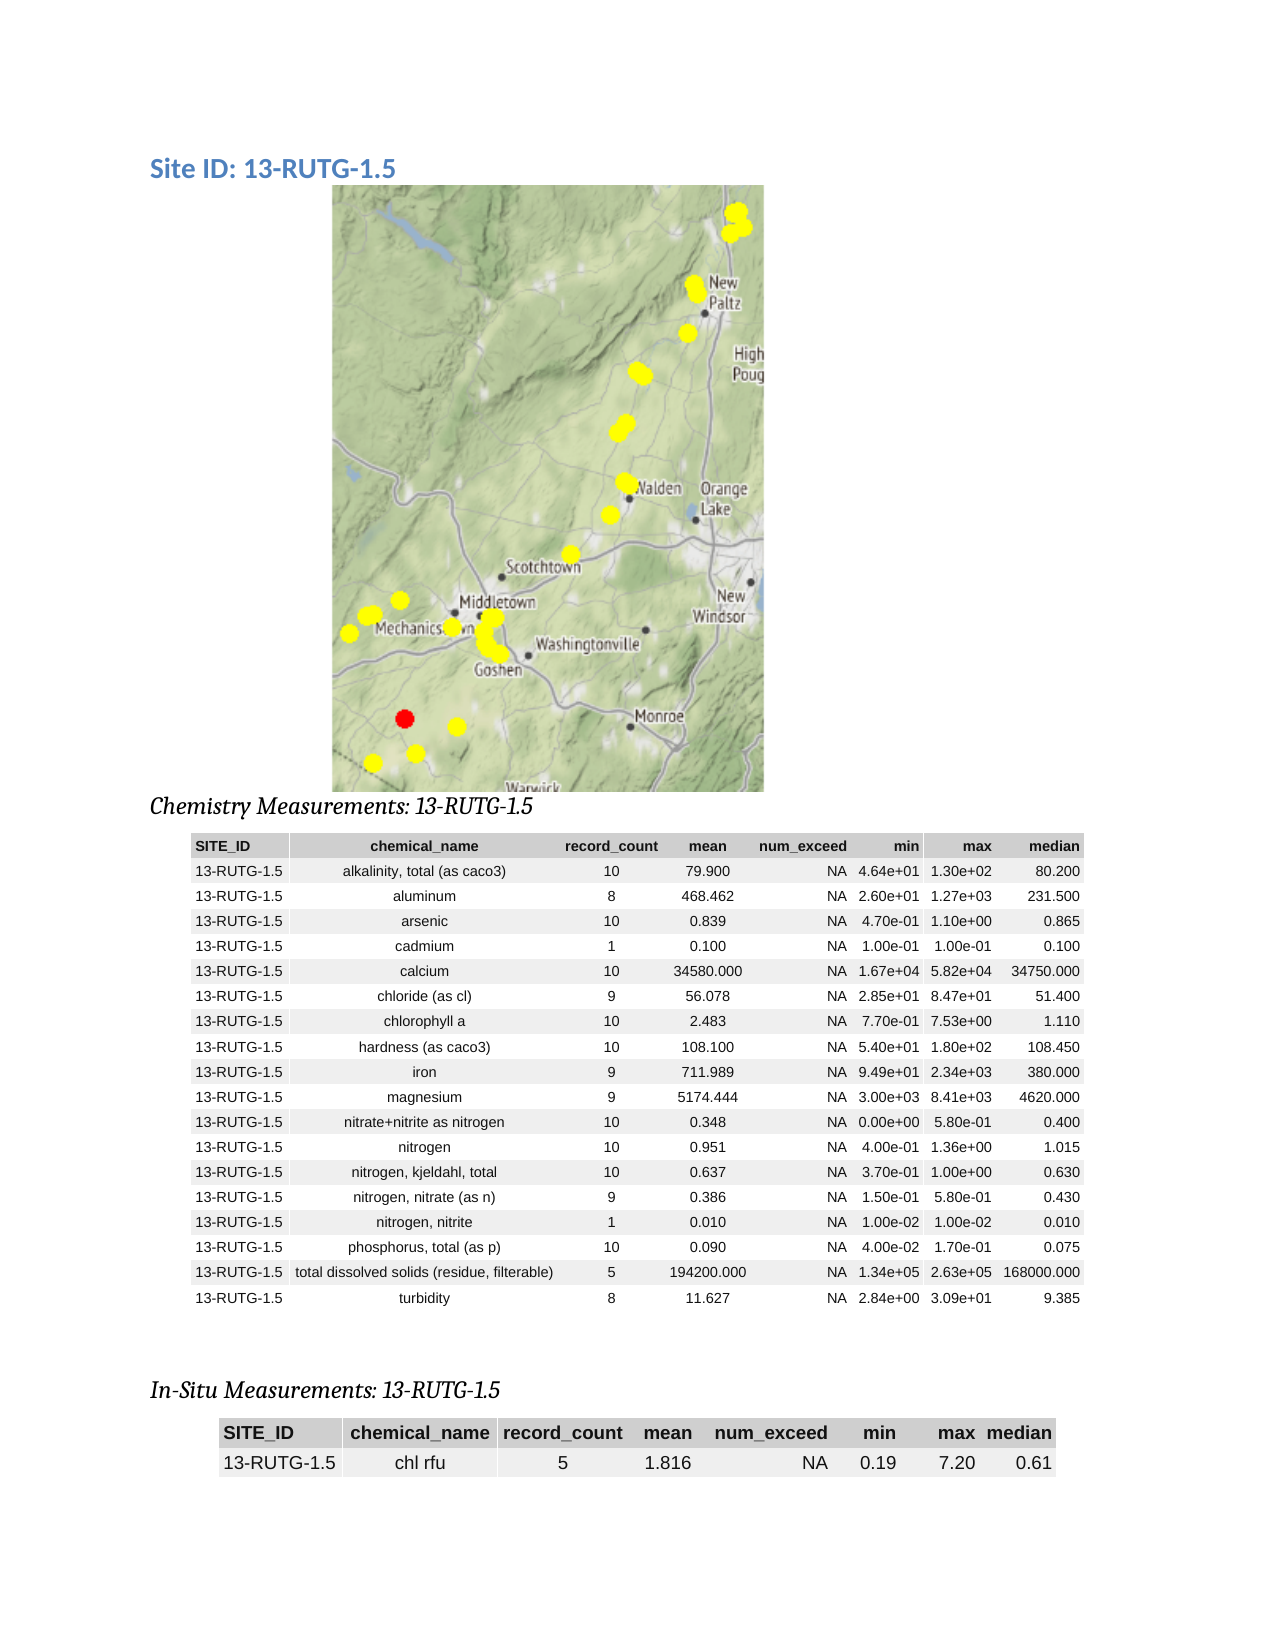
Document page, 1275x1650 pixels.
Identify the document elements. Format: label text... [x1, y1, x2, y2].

table_cell 13-RUTG-1.5 [191, 1059, 289, 1084]
table_cell 10 [559, 1235, 664, 1260]
table_cell 13-RUTG-1.5 [191, 1034, 289, 1059]
table_cell 13-RUTG-1.5 [191, 1109, 289, 1134]
table_cell arsenic [290, 909, 559, 934]
table_cell NA [752, 1160, 851, 1185]
table_cell 2.60e+01 [851, 884, 923, 908]
table_cell 79.900 [664, 858, 752, 883]
table_cell chl rfu [343, 1448, 497, 1477]
table_cell 168000.000 [996, 1260, 1084, 1285]
table_cell 10 [559, 909, 664, 934]
table_header SITE_ID [191, 833, 289, 858]
table_cell 13-RUTG-1.5 [191, 1235, 289, 1260]
table_cell 9.49e+01 [851, 1059, 923, 1084]
table_cell 711.989 [664, 1059, 752, 1084]
table_cell turbidity [290, 1285, 559, 1310]
table_cell 7.70e-01 [851, 1009, 923, 1034]
table_cell 13-RUTG-1.5 [191, 1009, 289, 1034]
table_cell 51.400 [996, 984, 1084, 1009]
table_cell 0.00e+00 [851, 1109, 923, 1134]
table_cell 4.64e+01 [851, 858, 923, 883]
table_cell 1.00e-01 [924, 934, 996, 959]
table_cell 2.63e+05 [924, 1260, 996, 1285]
table_cell 1.67e+04 [851, 959, 923, 984]
text In-Situ Measurements: 13-RUTG-1.5 [150, 1376, 1125, 1405]
table_header max [900, 1418, 979, 1448]
table_cell 10 [559, 1135, 664, 1159]
table_cell 0.19 [832, 1448, 900, 1477]
table_cell NA [752, 858, 851, 883]
table_cell 0.951 [664, 1135, 752, 1159]
table_header num_exceed [752, 833, 851, 858]
table_cell 7.20 [900, 1448, 979, 1477]
table_cell NA [752, 1034, 851, 1059]
table_cell 1 [559, 1210, 664, 1235]
table_cell NA [752, 984, 851, 1009]
table_cell 13-RUTG-1.5 [191, 1160, 289, 1185]
table_cell nitrogen, nitrite [290, 1210, 559, 1235]
table_cell 1.110 [996, 1009, 1084, 1034]
text Chemistry Measurements: 13-RUTG-1.5 [150, 792, 1125, 821]
table_cell 9 [559, 1185, 664, 1210]
table_cell 1.00e-02 [851, 1210, 923, 1235]
table_cell 34750.000 [996, 959, 1084, 984]
table_cell 0.630 [996, 1160, 1084, 1185]
table_header median [996, 833, 1084, 858]
table_cell 10 [559, 858, 664, 883]
table_cell 5.80e-01 [924, 1109, 996, 1134]
table_cell 10 [559, 959, 664, 984]
table_cell 1.30e+02 [924, 858, 996, 883]
table_cell 56.078 [664, 984, 752, 1009]
table_header min [832, 1418, 900, 1448]
table_cell 4.70e-01 [851, 909, 923, 934]
table_cell 0.400 [996, 1109, 1084, 1134]
table_cell 1.015 [996, 1135, 1084, 1159]
table_cell 1.80e+02 [924, 1034, 996, 1059]
table_cell 2.84e+00 [851, 1285, 923, 1310]
table_cell 0.637 [664, 1160, 752, 1185]
table_cell 9 [559, 1084, 664, 1109]
table_header mean [628, 1418, 707, 1448]
table_cell 108.450 [996, 1034, 1084, 1059]
table_cell NA [752, 1109, 851, 1134]
table_cell 2.483 [664, 1009, 752, 1034]
table_cell 1.816 [628, 1448, 707, 1477]
table_cell 0.100 [996, 934, 1084, 959]
table_cell 11.627 [664, 1285, 752, 1310]
table_cell 4.00e-02 [851, 1235, 923, 1260]
table_cell 1.00e-01 [851, 934, 923, 959]
table_header num_exceed [707, 1418, 832, 1448]
table_cell 9 [559, 984, 664, 1009]
table_cell 8.41e+03 [924, 1084, 996, 1109]
table_cell 10 [559, 1009, 664, 1034]
table_cell 10 [559, 1034, 664, 1059]
table_cell 80.200 [996, 858, 1084, 883]
table_cell chloride (as cl) [290, 984, 559, 1009]
table_cell 5 [559, 1260, 664, 1285]
table_cell 9 [559, 1059, 664, 1084]
table_cell 13-RUTG-1.5 [191, 1135, 289, 1159]
table_cell 10 [559, 1160, 664, 1185]
table_cell 0.839 [664, 909, 752, 934]
table_cell 231.500 [996, 884, 1084, 908]
table_cell 13-RUTG-1.5 [191, 858, 289, 883]
table_cell 4.00e-01 [851, 1135, 923, 1159]
table_header median [979, 1418, 1056, 1448]
table_cell alkalinity, total (as caco3) [290, 858, 559, 883]
table_cell calcium [290, 959, 559, 984]
table_cell 1.36e+00 [924, 1135, 996, 1159]
table_cell phosphorus, total (as p) [290, 1235, 559, 1260]
table_cell 3.09e+01 [924, 1285, 996, 1310]
table_cell 0.075 [996, 1235, 1084, 1260]
table_cell 0.61 [979, 1448, 1056, 1477]
table_header mean [664, 833, 752, 858]
table_cell NA [752, 1009, 851, 1034]
table_cell 0.430 [996, 1185, 1084, 1210]
picture [168, 185, 927, 792]
table_header record_count [559, 833, 664, 858]
table_cell 194200.000 [664, 1260, 752, 1285]
table_cell 13-RUTG-1.5 [191, 1260, 289, 1285]
table_cell 13-RUTG-1.5 [191, 884, 289, 908]
table_cell 1.00e-02 [924, 1210, 996, 1235]
table_cell 0.010 [664, 1210, 752, 1235]
table_cell NA [752, 1210, 851, 1235]
table_cell 7.53e+00 [924, 1009, 996, 1034]
table_cell NA [752, 1260, 851, 1285]
table_cell nitrogen, kjeldahl, total [290, 1160, 559, 1185]
table_cell 0.010 [996, 1210, 1084, 1235]
table_cell 9.385 [996, 1285, 1084, 1310]
table_cell 1.70e-01 [924, 1235, 996, 1260]
table_cell NA [752, 959, 851, 984]
table_cell 13-RUTG-1.5 [191, 1210, 289, 1235]
table_cell 2.85e+01 [851, 984, 923, 1009]
table_header SITE_ID [219, 1418, 342, 1448]
table_cell 13-RUTG-1.5 [191, 1285, 289, 1310]
table_cell nitrogen, nitrate (as n) [290, 1185, 559, 1210]
table_cell chlorophyll a [290, 1009, 559, 1034]
table_cell 13-RUTG-1.5 [191, 1185, 289, 1210]
table_cell NA [752, 934, 851, 959]
table_cell 1 [559, 934, 664, 959]
table_cell total dissolved solids (residue, filterable) [290, 1260, 559, 1285]
table_header max [924, 833, 996, 858]
table_cell NA [752, 1235, 851, 1260]
table_cell 4620.000 [996, 1084, 1084, 1109]
table_cell 8 [559, 884, 664, 908]
table_cell 13-RUTG-1.5 [219, 1448, 342, 1477]
table_cell 0.348 [664, 1109, 752, 1134]
table_cell 13-RUTG-1.5 [191, 984, 289, 1009]
table_cell 1.50e-01 [851, 1185, 923, 1210]
table_cell magnesium [290, 1084, 559, 1109]
table_cell 5.80e-01 [924, 1185, 996, 1210]
table_cell 0.090 [664, 1235, 752, 1260]
table_cell cadmium [290, 934, 559, 959]
table_cell NA [752, 1135, 851, 1159]
table_cell aluminum [290, 884, 559, 908]
table_header chemical_name [290, 833, 559, 858]
table_cell 1.34e+05 [851, 1260, 923, 1285]
table_cell 10 [559, 1109, 664, 1134]
table_cell NA [752, 1285, 851, 1310]
table_header min [851, 833, 923, 858]
table_cell NA [707, 1448, 832, 1477]
table_cell 5 [498, 1448, 628, 1477]
table_cell NA [752, 1084, 851, 1109]
table_cell NA [752, 1185, 851, 1210]
table_cell 3.70e-01 [851, 1160, 923, 1185]
table_cell 13-RUTG-1.5 [191, 909, 289, 934]
table_cell 5.82e+04 [924, 959, 996, 984]
table_cell 0.100 [664, 934, 752, 959]
table_cell 3.00e+03 [851, 1084, 923, 1109]
table_cell 13-RUTG-1.5 [191, 934, 289, 959]
table_cell 468.462 [664, 884, 752, 908]
table_cell hardness (as caco3) [290, 1034, 559, 1059]
table_cell NA [752, 884, 851, 908]
table_cell 8.47e+01 [924, 984, 996, 1009]
table_cell 108.100 [664, 1034, 752, 1059]
table_cell 2.34e+03 [924, 1059, 996, 1084]
table_cell iron [290, 1059, 559, 1084]
table_header chemical_name [343, 1418, 497, 1448]
table_cell 1.00e+00 [924, 1160, 996, 1185]
table_cell 13-RUTG-1.5 [191, 1084, 289, 1109]
table_cell nitrogen [290, 1135, 559, 1159]
table_cell 1.27e+03 [924, 884, 996, 908]
table_cell 8 [559, 1285, 664, 1310]
table_cell NA [752, 909, 851, 934]
table_cell nitrate+nitrite as nitrogen [290, 1109, 559, 1134]
table_cell 34580.000 [664, 959, 752, 984]
table_cell 380.000 [996, 1059, 1084, 1084]
table_cell 1.10e+00 [924, 909, 996, 934]
table_cell 0.865 [996, 909, 1084, 934]
table_cell NA [752, 1059, 851, 1084]
table_cell 5.40e+01 [851, 1034, 923, 1059]
table_cell 5174.444 [664, 1084, 752, 1109]
table_cell 0.386 [664, 1185, 752, 1210]
table_header record_count [498, 1418, 628, 1448]
table_cell 13-RUTG-1.5 [191, 959, 289, 984]
